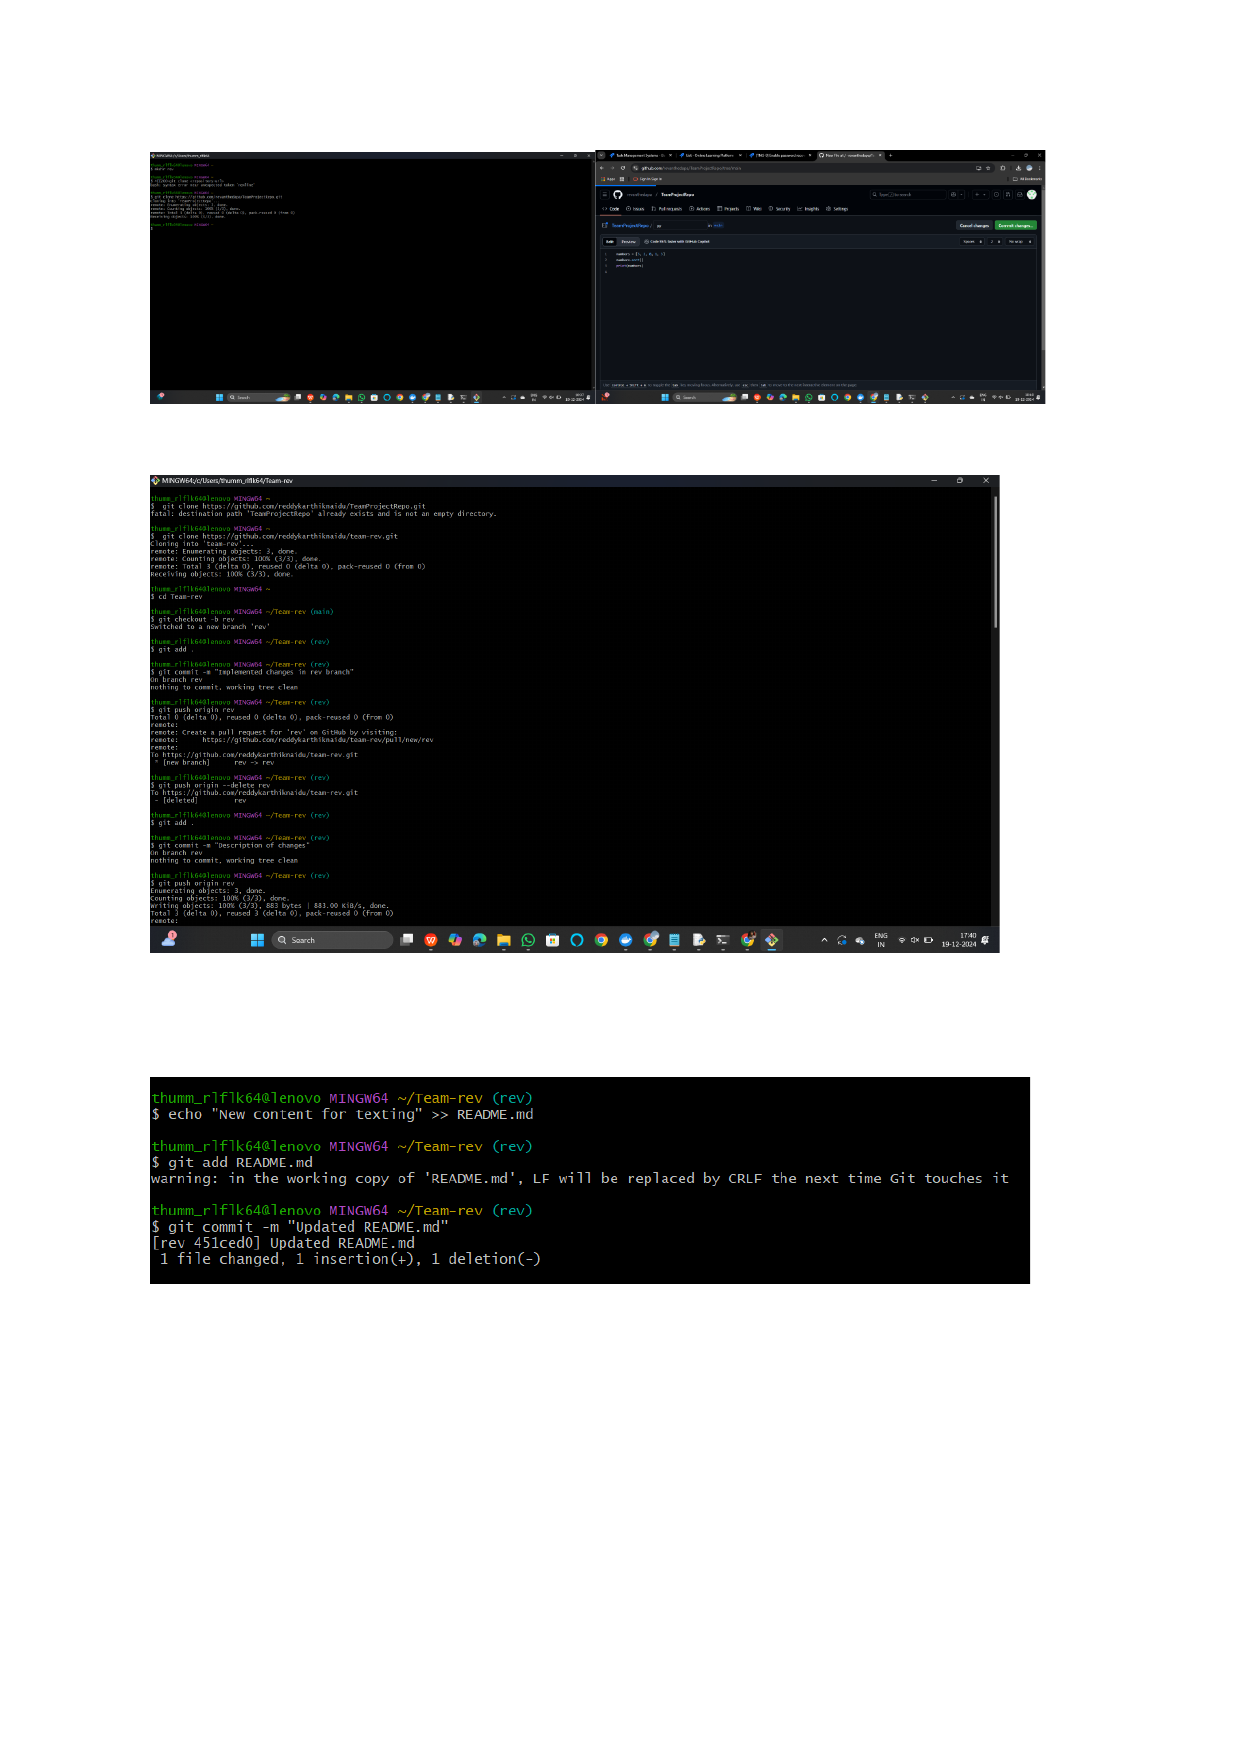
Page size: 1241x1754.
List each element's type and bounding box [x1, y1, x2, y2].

picture [150, 150, 1046, 404]
picture [150, 475, 1000, 953]
picture [150, 1077, 1031, 1284]
